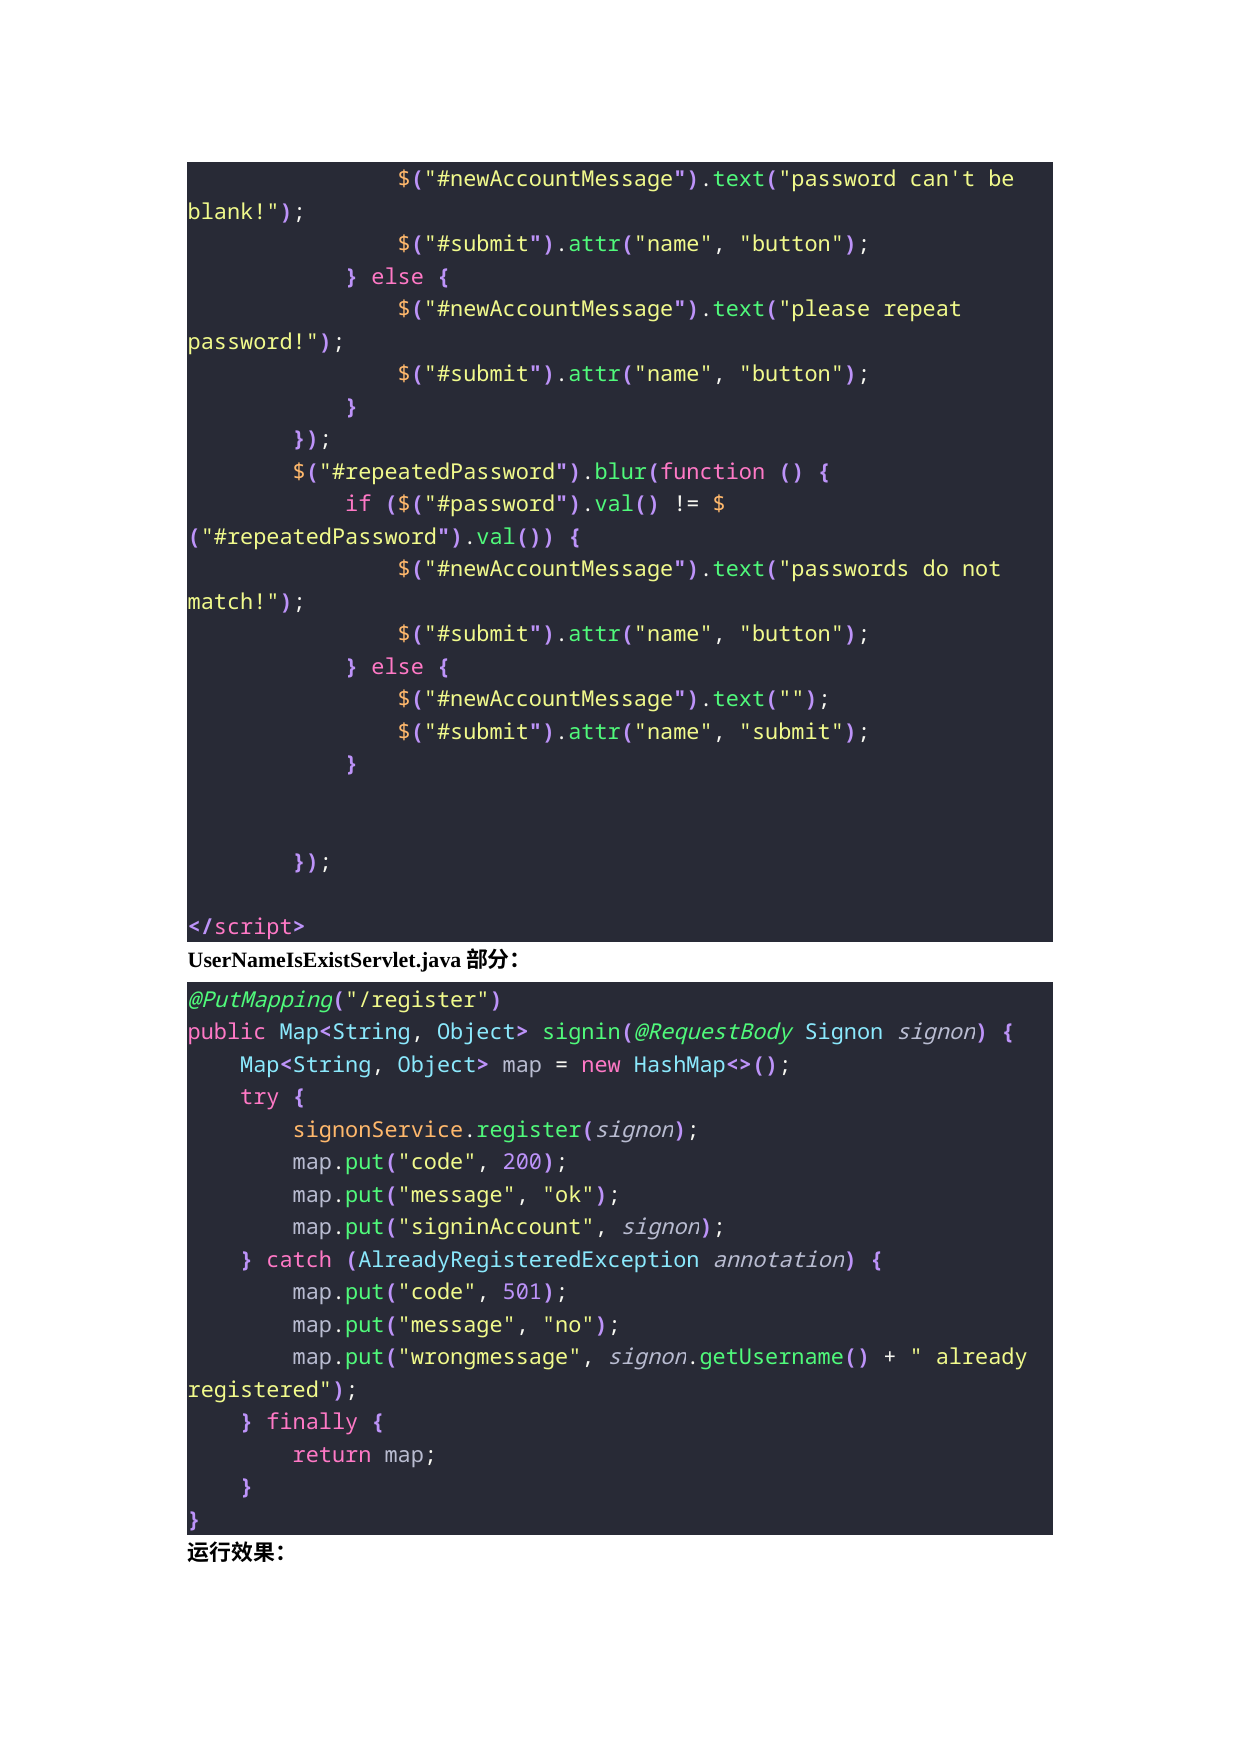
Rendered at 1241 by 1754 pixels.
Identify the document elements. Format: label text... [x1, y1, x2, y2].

list UserNameIsExistServlet.java部分： [187, 942, 1053, 974]
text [187, 162, 1053, 942]
list 运行效果： [187, 1535, 1053, 1567]
text @PutMapping("/register") public Map<String, Object> signin(@RequestBody Signon signon) { Map<String, Object> map = new HashMap<>(); try { signonService.register(signon); map.put("code", 200); map.put("message", "ok"); map.put("signinAccount", signon); } catch (AlreadyRegisteredException annotation) { map.put("code", 501); map.put("message", "no"); map.put("wrongmessage", signon.getUsername() + " already registered"); } finally { return map; } } [187, 982, 1053, 1535]
